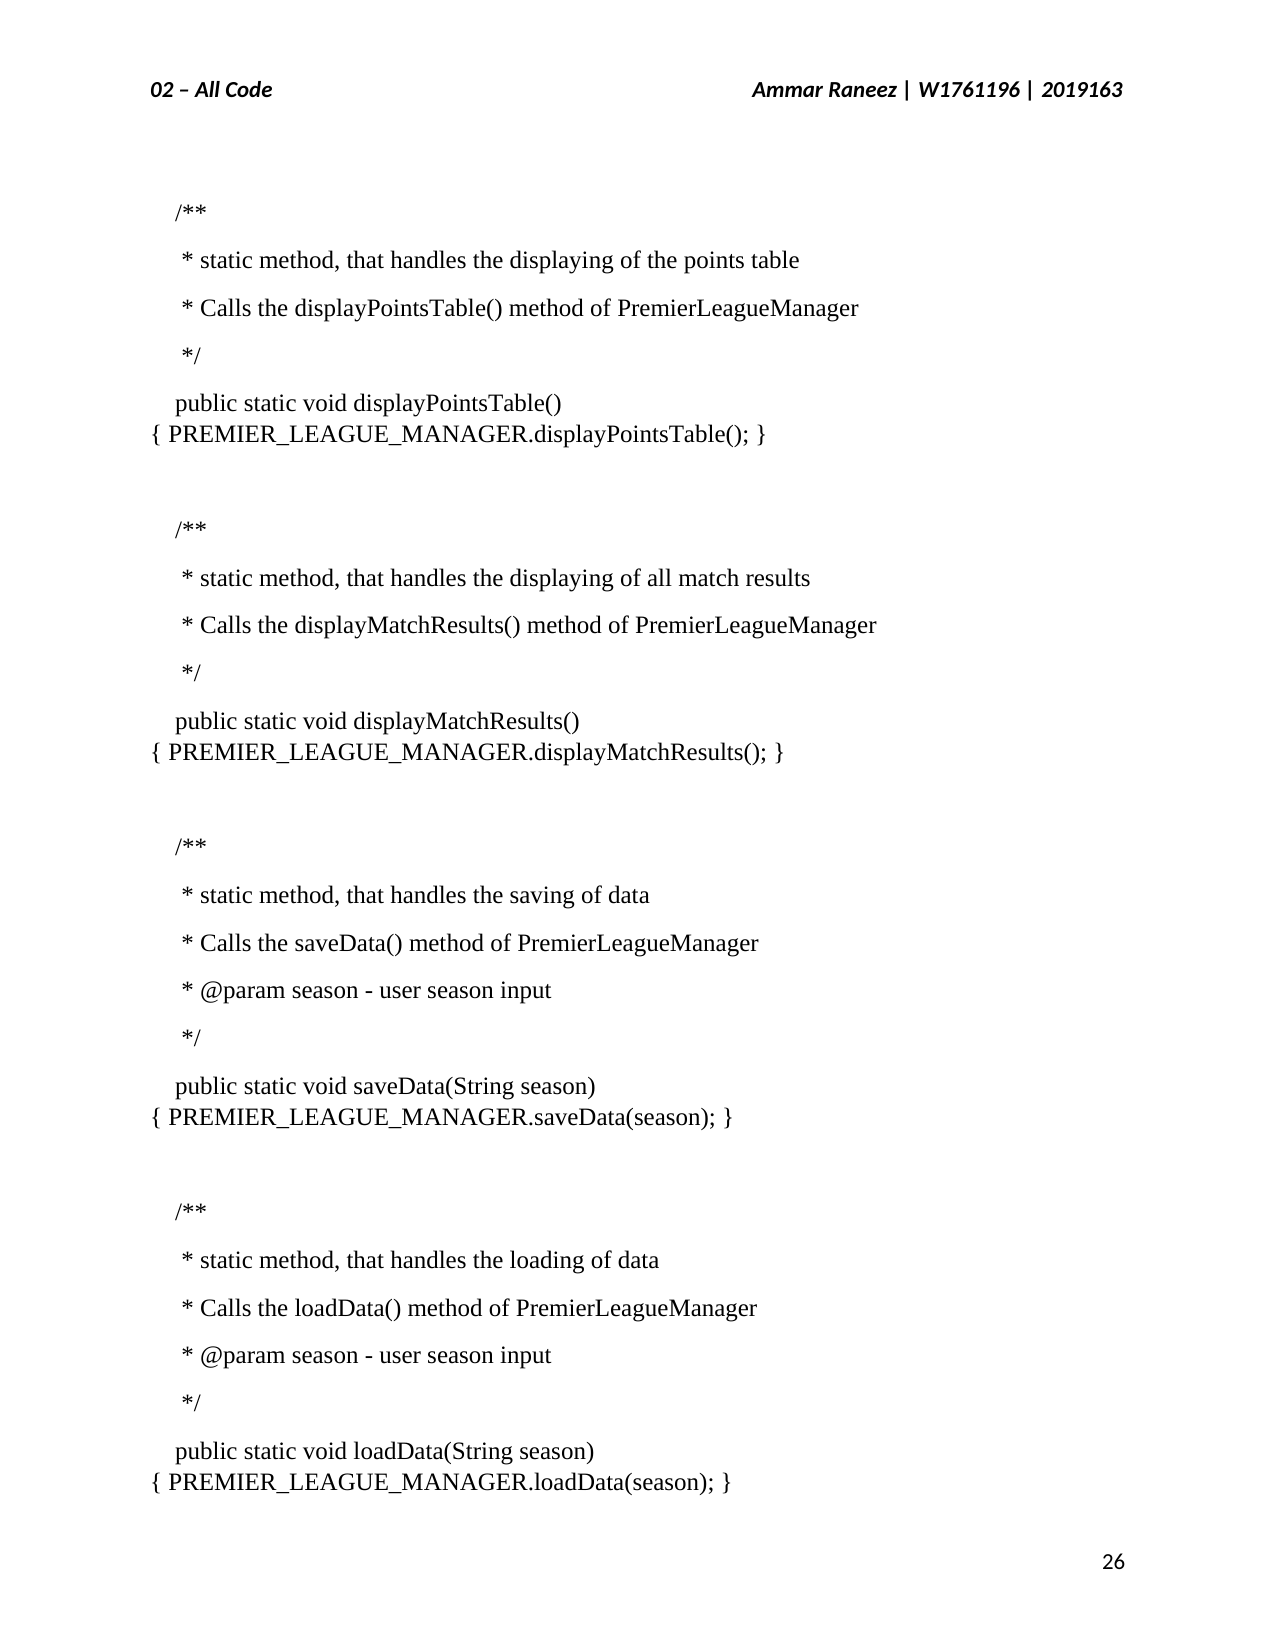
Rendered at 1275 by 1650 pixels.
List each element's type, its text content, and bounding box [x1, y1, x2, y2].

text public static void loadData(String season) { PREMIER_LEAGUE_MANAGER.loadData(season); } [150, 1436, 1125, 1496]
text public static void displayPointsTable() { PREMIER_LEAGUE_MANAGER.displayPointsTable(); } [150, 388, 1125, 448]
text /** [150, 832, 1125, 861]
text */ [150, 658, 1125, 687]
text public static void displayMatchResults() { PREMIER_LEAGUE_MANAGER.displayMatchResults(); } [150, 706, 1125, 766]
text * Calls the displayPointsTable() method of PremierLeagueManager [150, 293, 1125, 322]
text */ [150, 341, 1125, 369]
text /** [150, 515, 1125, 544]
text * Calls the saveData() method of PremierLeagueManager [150, 928, 1125, 956]
text * Calls the loadData() method of PremierLeagueManager [150, 1293, 1125, 1321]
text * static method, that handles the displaying of the points table [150, 245, 1125, 274]
text * @param season - user season input [150, 1340, 1125, 1369]
text * static method, that handles the loading of data [150, 1245, 1125, 1274]
text /** [150, 198, 1125, 226]
text * static method, that handles the saving of data [150, 880, 1125, 909]
text public static void saveData(String season) { PREMIER_LEAGUE_MANAGER.saveData(season); } [150, 1071, 1125, 1131]
text */ [150, 1388, 1125, 1417]
text * Calls the displayMatchResults() method of PremierLeagueManager [150, 610, 1125, 639]
text * static method, that handles the displaying of all match results [150, 563, 1125, 591]
text * @param season - user season input [150, 975, 1125, 1004]
text /** [150, 1197, 1125, 1226]
text */ [150, 1023, 1125, 1052]
